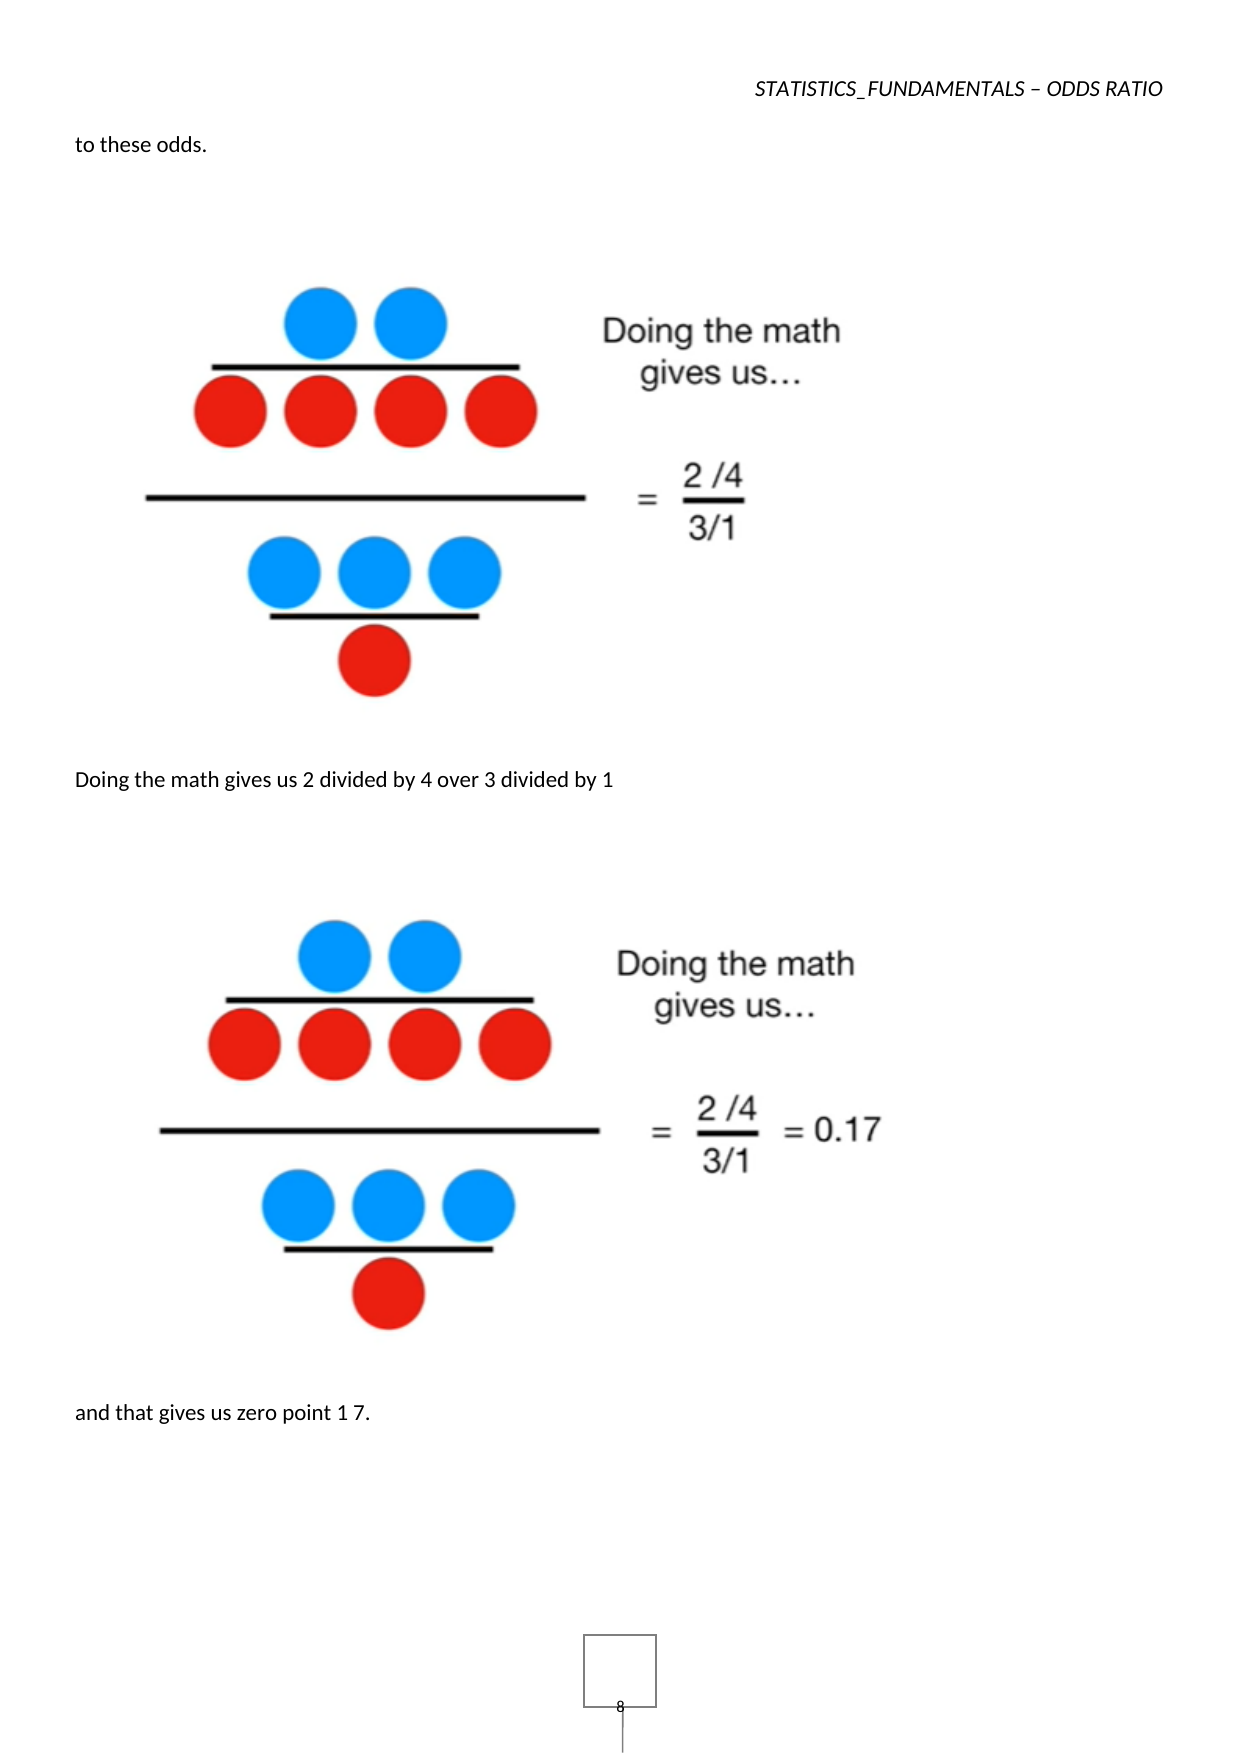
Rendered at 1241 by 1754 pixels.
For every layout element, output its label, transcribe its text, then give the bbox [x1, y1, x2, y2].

picture [75, 185, 935, 766]
text and that gives us zero point 1 7. [75, 1398, 1165, 1426]
text Doing the math gives us 2 divided by 4 over 3 divided by 1 [75, 766, 1165, 794]
text to these odds. [75, 130, 1165, 158]
picture [75, 821, 971, 1399]
